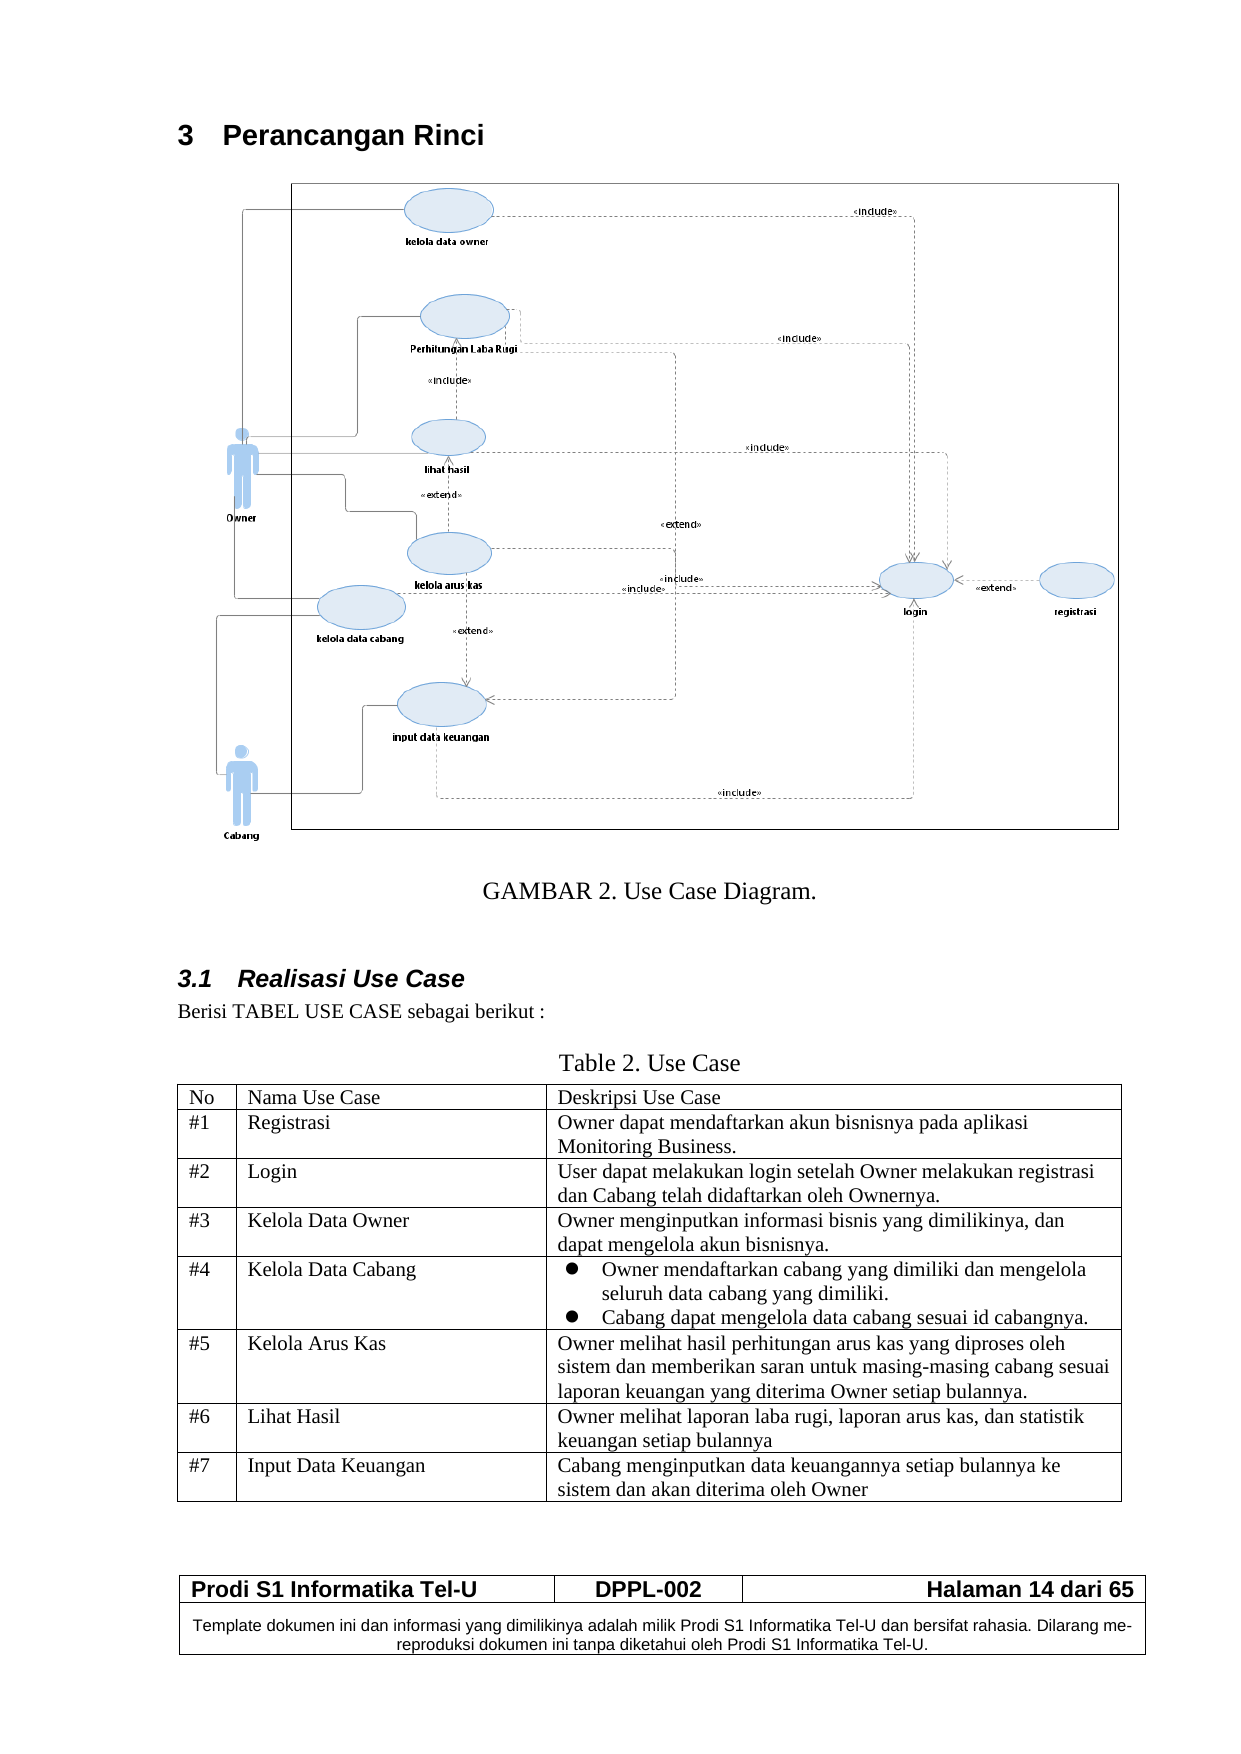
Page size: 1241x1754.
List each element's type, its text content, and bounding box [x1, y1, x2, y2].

table_cell #1 [178, 1110, 236, 1158]
table_cell #3 [178, 1208, 236, 1256]
table_cell Cabang menginputkan data keuangannya setiap bulannya ke sistem dan akan diterima oleh Owner [547, 1453, 1121, 1501]
table_cell Lihat Hasil [237, 1404, 546, 1452]
subtitle GAMBAR 2. Use Case Diagram. [177, 876, 1122, 904]
table_cell Kelola Arus Kas [237, 1330, 546, 1403]
table_cell Owner mendaftarkan cabang yang dimiliki dan mengelola seluruh data cabang yang dimiliki. Cabang dapat mengelola data cabang sesuai id cabangnya. [547, 1257, 1121, 1329]
table_cell Owner dapat mendaftarkan akun bisnisnya pada aplikasi Monitoring Business. [547, 1110, 1121, 1158]
table_cell Owner melihat hasil perhitungan arus kas yang diproses oleh sistem dan memberikan saran untuk masing-masing cabang sesuai laporan keuangan yang diterima Owner setiap bulannya. [547, 1330, 1121, 1403]
table_cell #7 [178, 1453, 236, 1501]
table_cell Input Data Keuangan [237, 1453, 546, 1501]
subtitle Realisasi Use Case [177, 964, 1122, 993]
text Berisi TABEL USE CASE sebagai berikut : [177, 999, 1122, 1023]
table_cell Login [237, 1159, 546, 1207]
table_header Deskripsi Use Case [547, 1085, 1121, 1109]
table_cell #2 [178, 1159, 236, 1207]
table_cell #4 [178, 1257, 236, 1329]
table_cell Owner melihat laporan laba rugi, laporan arus kas, dan statistik keuangan setiap bulannya [547, 1404, 1121, 1452]
table_cell User dapat melakukan login setelah Owner melakukan registrasi dan Cabang telah didaftarkan oleh Ownernya. [547, 1159, 1121, 1207]
table_cell Registrasi [237, 1110, 546, 1158]
picture [177, 175, 1123, 851]
table_header Nama Use Case [237, 1085, 546, 1109]
subtitle Table 2. Use Case [177, 1048, 1122, 1077]
table_cell #6 [178, 1404, 236, 1452]
subtitle Perancangan Rinci [177, 118, 1122, 152]
table_cell Owner menginputkan informasi bisnis yang dimilikinya, dan dapat mengelola akun bisnisnya. [547, 1208, 1121, 1256]
table_header No [178, 1085, 236, 1109]
table_cell Kelola Data Cabang [237, 1257, 546, 1329]
table_cell Kelola Data Owner [237, 1208, 546, 1256]
table_cell #5 [178, 1330, 236, 1403]
